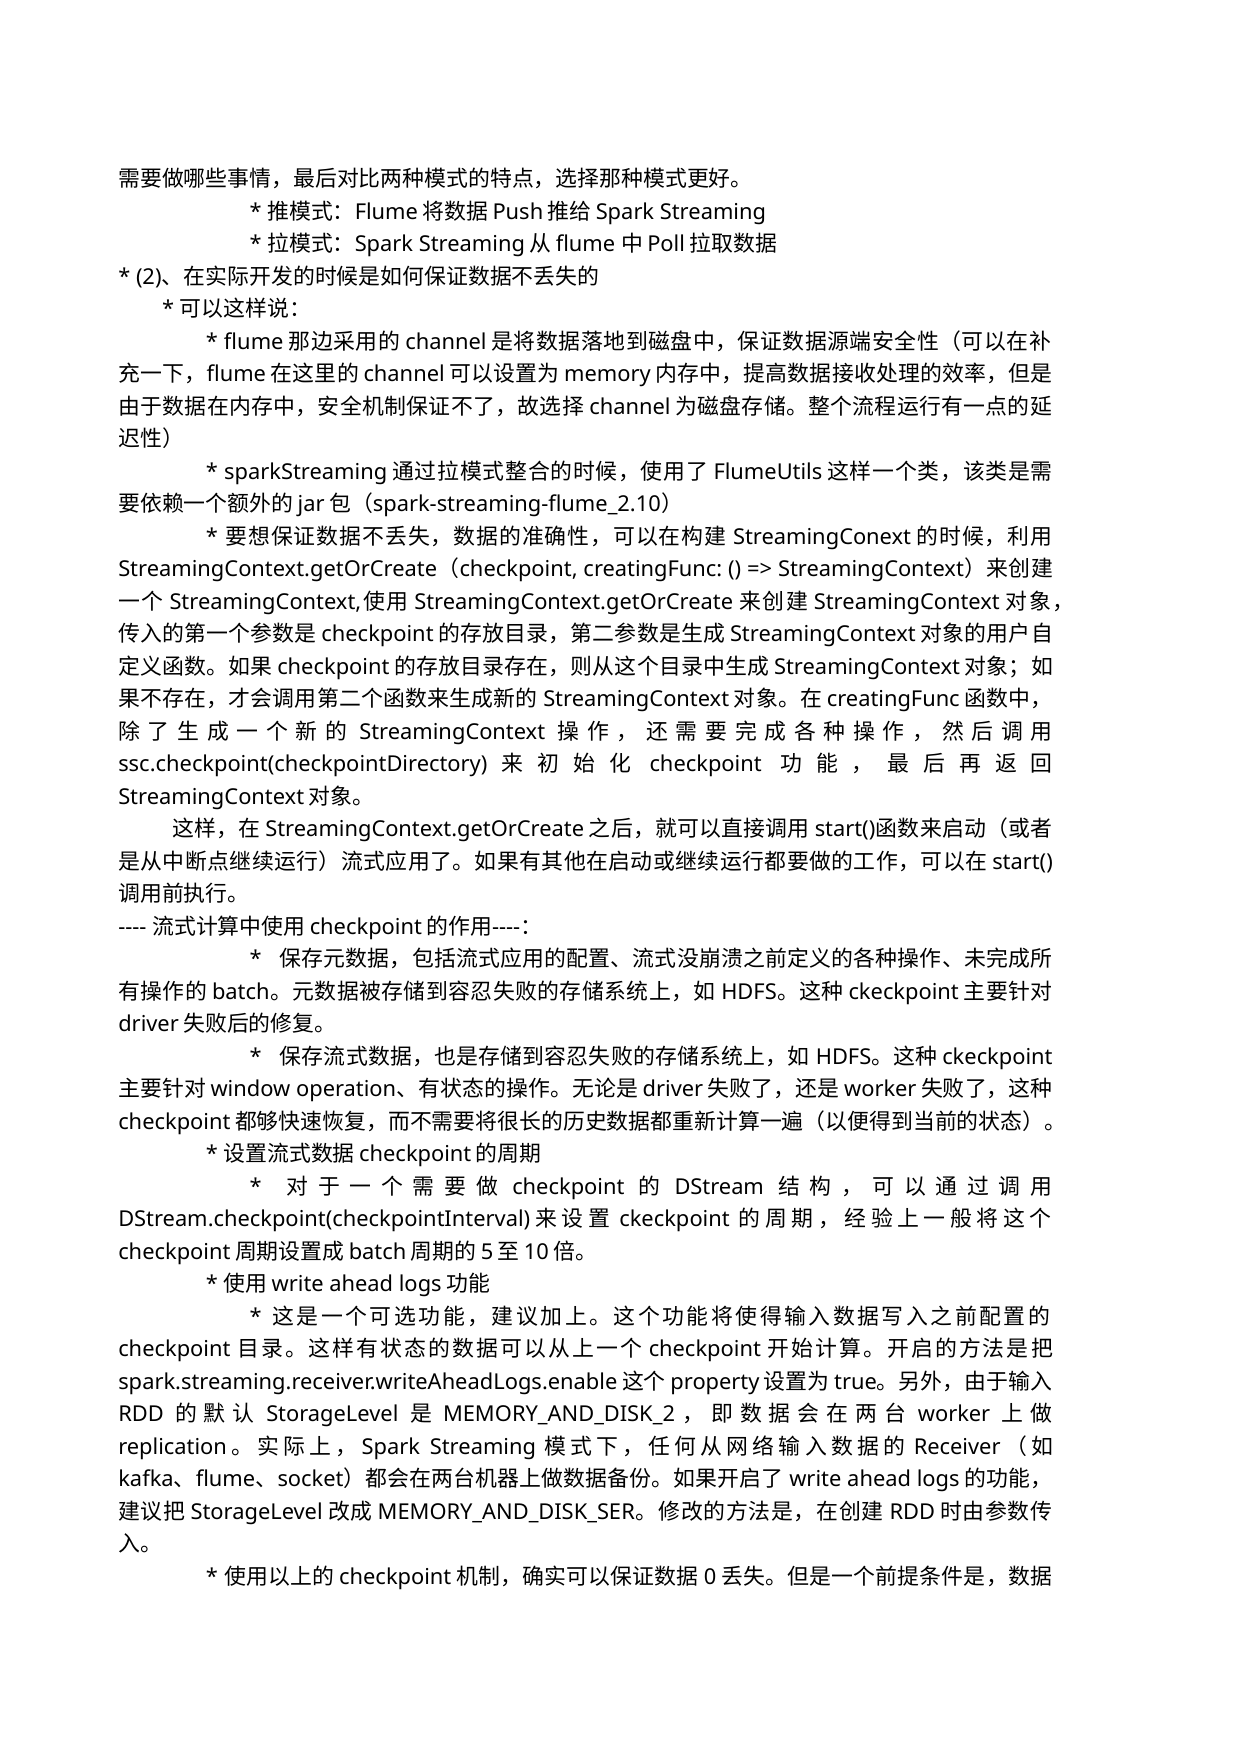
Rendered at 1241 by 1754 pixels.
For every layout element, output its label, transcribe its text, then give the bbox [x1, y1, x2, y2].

text * 保存元数据，包括流式应用的配置、流式没崩溃之前定义的各种操作、未完成所有操作的batch。元数据被存储到容忍失败的存储系统上，如HDFS。这种ckeckpoint主要针对driver失败后的修复。 [118, 941, 1053, 1038]
text ---- 流式计算中使用checkpoint的作用----： [118, 908, 1053, 941]
text 这样，在StreamingContext.getOrCreate之后，就可以直接调用start()函数来启动（或者是从中断点继续运行）流式应用了。如果有其他在启动或继续运行都要做的工作，可以在start()调用前执行。 [118, 811, 1053, 908]
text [118, 161, 1053, 193]
text * flume那边采用的channel是将数据落地到磁盘中，保证数据源端安全性（可以在补充一下，flume在这里的channel可以设置为memory内存中，提高数据接收处理的效率，但是由于数据在内存中，安全机制保证不了，故选择channel为磁盘存储。整个流程运行有一点的延迟性） [118, 323, 1053, 453]
text * 要想保证数据不丢失，数据的准确性，可以在构建StreamingConext的时候，利用StreamingContext.getOrCreate（checkpoint, creatingFunc: () => StreamingContext）来创建一个StreamingContext,使用StreamingContext.getOrCreate来创建StreamingContext对象，传入的第一个参数是checkpoint的存放目录，第二参数是生成StreamingContext对象的用户自定义函数。如果checkpoint的存放目录存在，则从这个目录中生成StreamingContext对象；如果不存在，才会调用第二个函数来生成新的StreamingContext对象。在creatingFunc函数中，除了生成一个新的StreamingContext操作，还需要完成各种操作，然后调用ssc.checkpoint(checkpointDirectory)来初始化checkpoint功能，最后再返回StreamingContext对象。 [118, 518, 1053, 811]
text * 对于一个需要做checkpoint的DStream结构，可以通过调用DStream.checkpoint(checkpointInterval)来设置ckeckpoint的周期，经验上一般将这个checkpoint周期设置成batch周期的5至10倍。 [118, 1168, 1053, 1266]
text * 拉模式：Spark Streaming从flume 中Poll拉取数据 [118, 226, 1053, 258]
text * 使用write ahead logs功能 [118, 1266, 1053, 1298]
text * 推模式：Flume将数据Push推给Spark Streaming [118, 193, 1053, 226]
text * 这是一个可选功能，建议加上。这个功能将使得输入数据写入之前配置的checkpoint目录。这样有状态的数据可以从上一个checkpoint开始计算。开启的方法是把spark.streaming.receiver.writeAheadLogs.enable这个property设置为true。另外，由于输入RDD的默认StorageLevel是MEMORY_AND_DISK_2，即数据会在两台worker上做replication。实际上，Spark Streaming模式下，任何从网络输入数据的Receiver（如kafka、flume、socket）都会在两台机器上做数据备份。如果开启了write ahead logs的功能，建议把StorageLevel改成MEMORY_AND_DISK_SER。修改的方法是，在创建RDD时由参数传入。 [118, 1298, 1053, 1558]
text * 可以这样说： [118, 291, 1053, 323]
text * 设置流式数据checkpoint的周期 [118, 1136, 1053, 1168]
text * 保存流式数据，也是存储到容忍失败的存储系统上，如HDFS。这种ckeckpoint主要针对window operation、有状态的操作。无论是driver失败了，还是worker失败了，这种checkpoint都够快速恢复，而不需要将很长的历史数据都重新计算一遍（以便得到当前的状态）。 [118, 1038, 1053, 1136]
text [118, 1558, 1053, 1591]
text * (2)、在实际开发的时候是如何保证数据不丢失的 [118, 258, 1053, 291]
text * sparkStreaming通过拉模式整合的时候，使用了FlumeUtils这样一个类，该类是需要依赖一个额外的jar包（spark-streaming-flume_2.10） [118, 453, 1053, 518]
